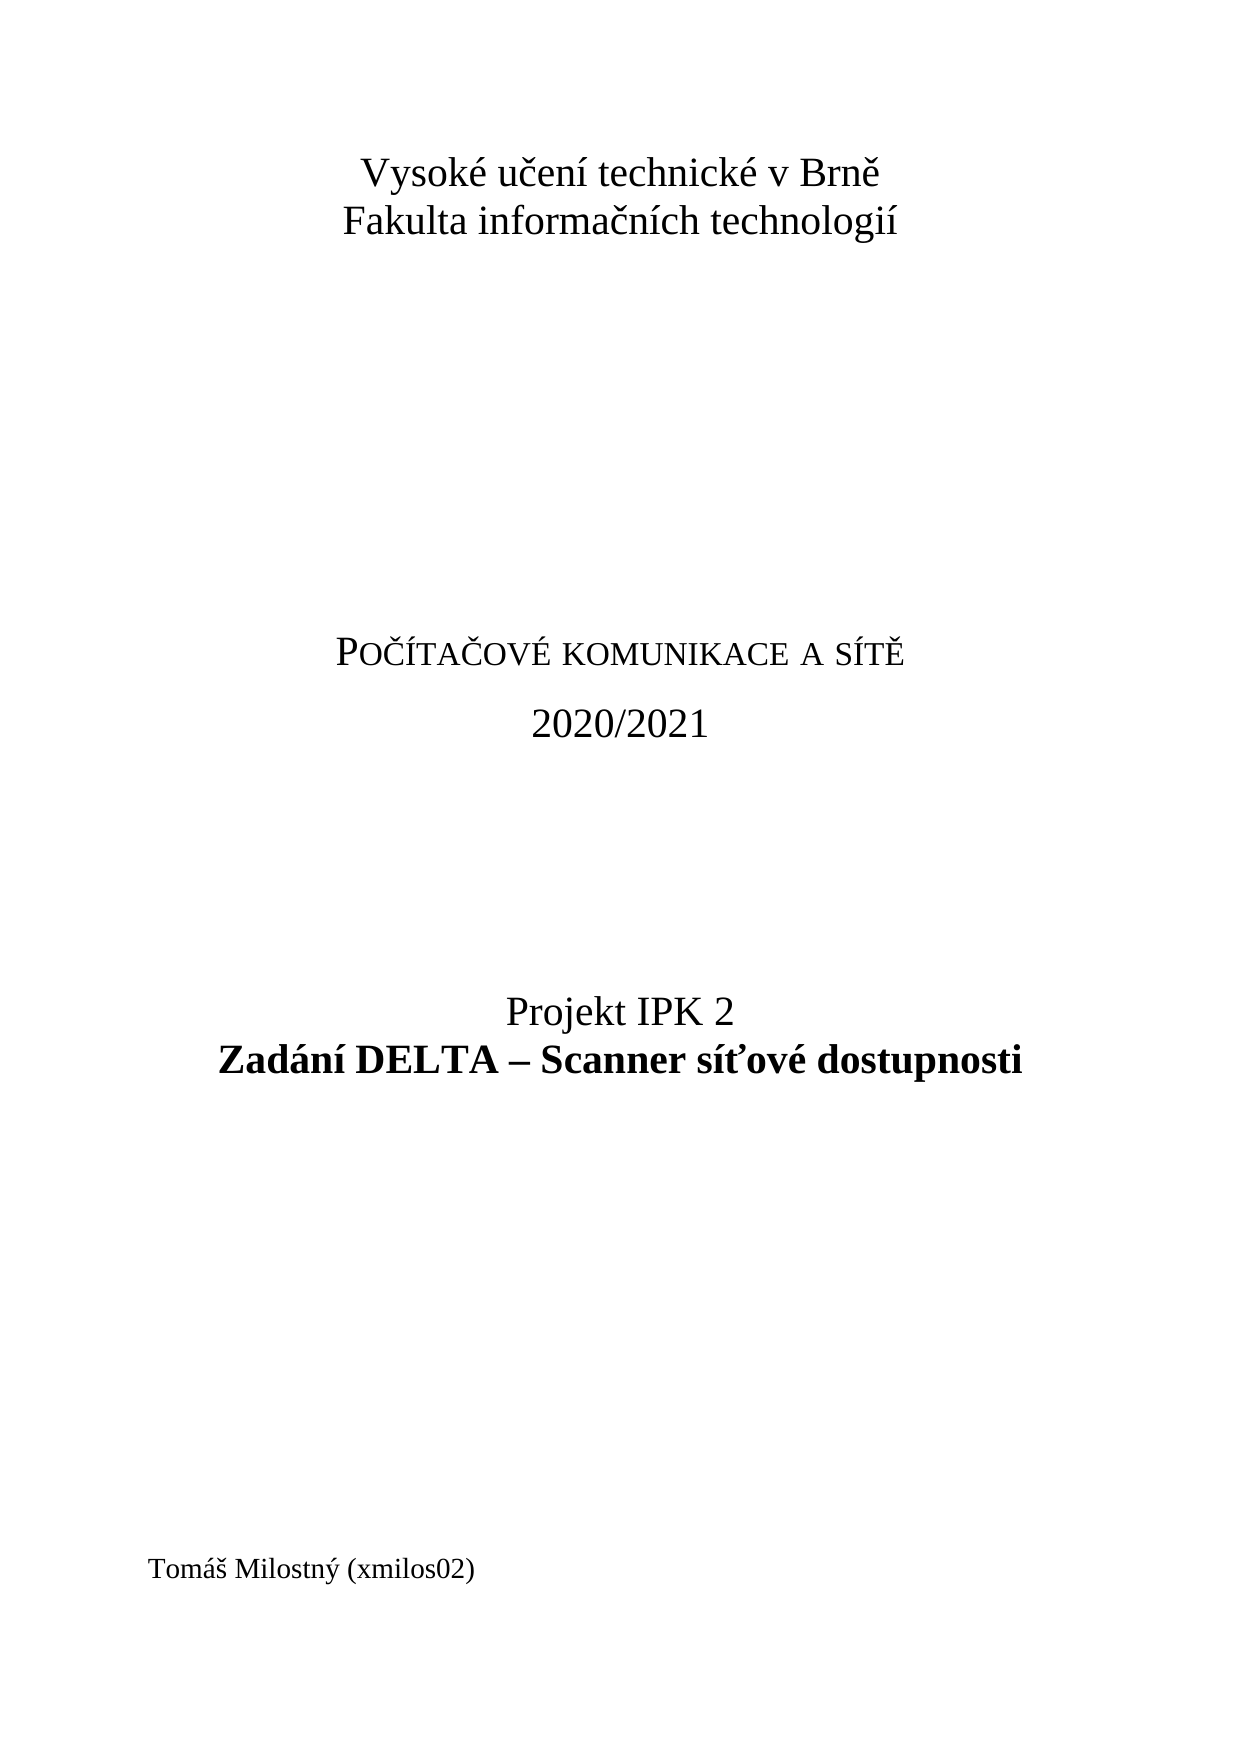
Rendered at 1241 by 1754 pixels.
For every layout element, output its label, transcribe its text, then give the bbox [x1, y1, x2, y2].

text 2020/2021 [148, 699, 1093, 747]
text Vysoké učení technické v Brně [148, 148, 1093, 196]
text Projekt IPK 2 [148, 986, 1093, 1034]
text Počítačové komunikace a sítě [148, 627, 1093, 675]
text Fakulta informačních technologií [148, 196, 1093, 243]
text Zadání DELTA – Scanner síťové dostupnosti [148, 1034, 1093, 1082]
text Tomáš Milostný (xmilos02) [148, 1552, 1093, 1585]
